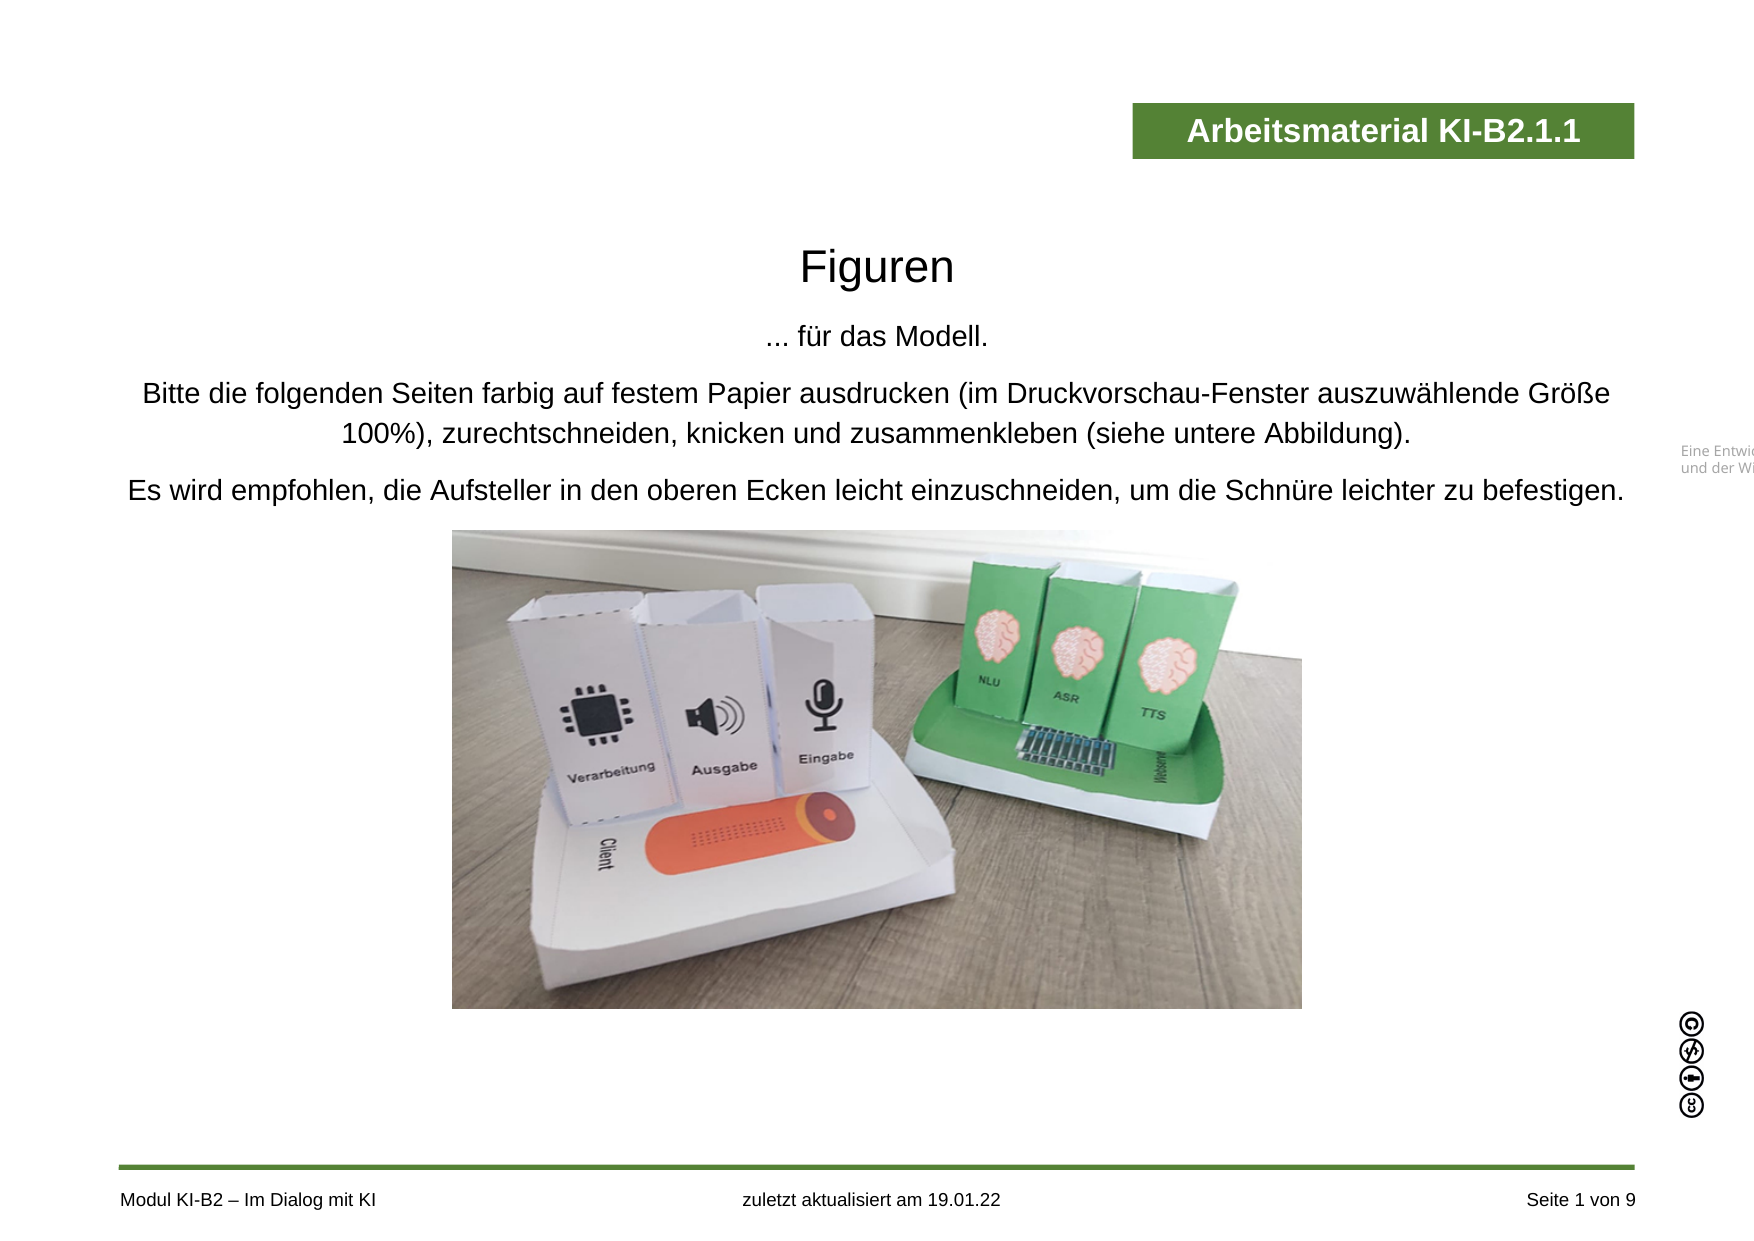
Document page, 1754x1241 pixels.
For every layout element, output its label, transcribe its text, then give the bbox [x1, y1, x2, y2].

picture [1680, 1012, 1704, 1118]
text Es wird empfohlen, die Aufsteller in den oberen Ecken leicht einzuschneiden, um die Schnüre leichter zu befestigen. [118, 473, 1636, 507]
text ... für das Modell. [118, 319, 1636, 353]
picture [452, 530, 1302, 1009]
text Figuren [118, 239, 1636, 292]
text Bitte die folgenden Seiten farbig auf festem Papier ausdrucken (im Druckvorschau-Fenster auszuwählende Größe 100%), zurechtschneiden, knicken und zusammenkleben (siehe untere Abbildung). [118, 376, 1636, 450]
